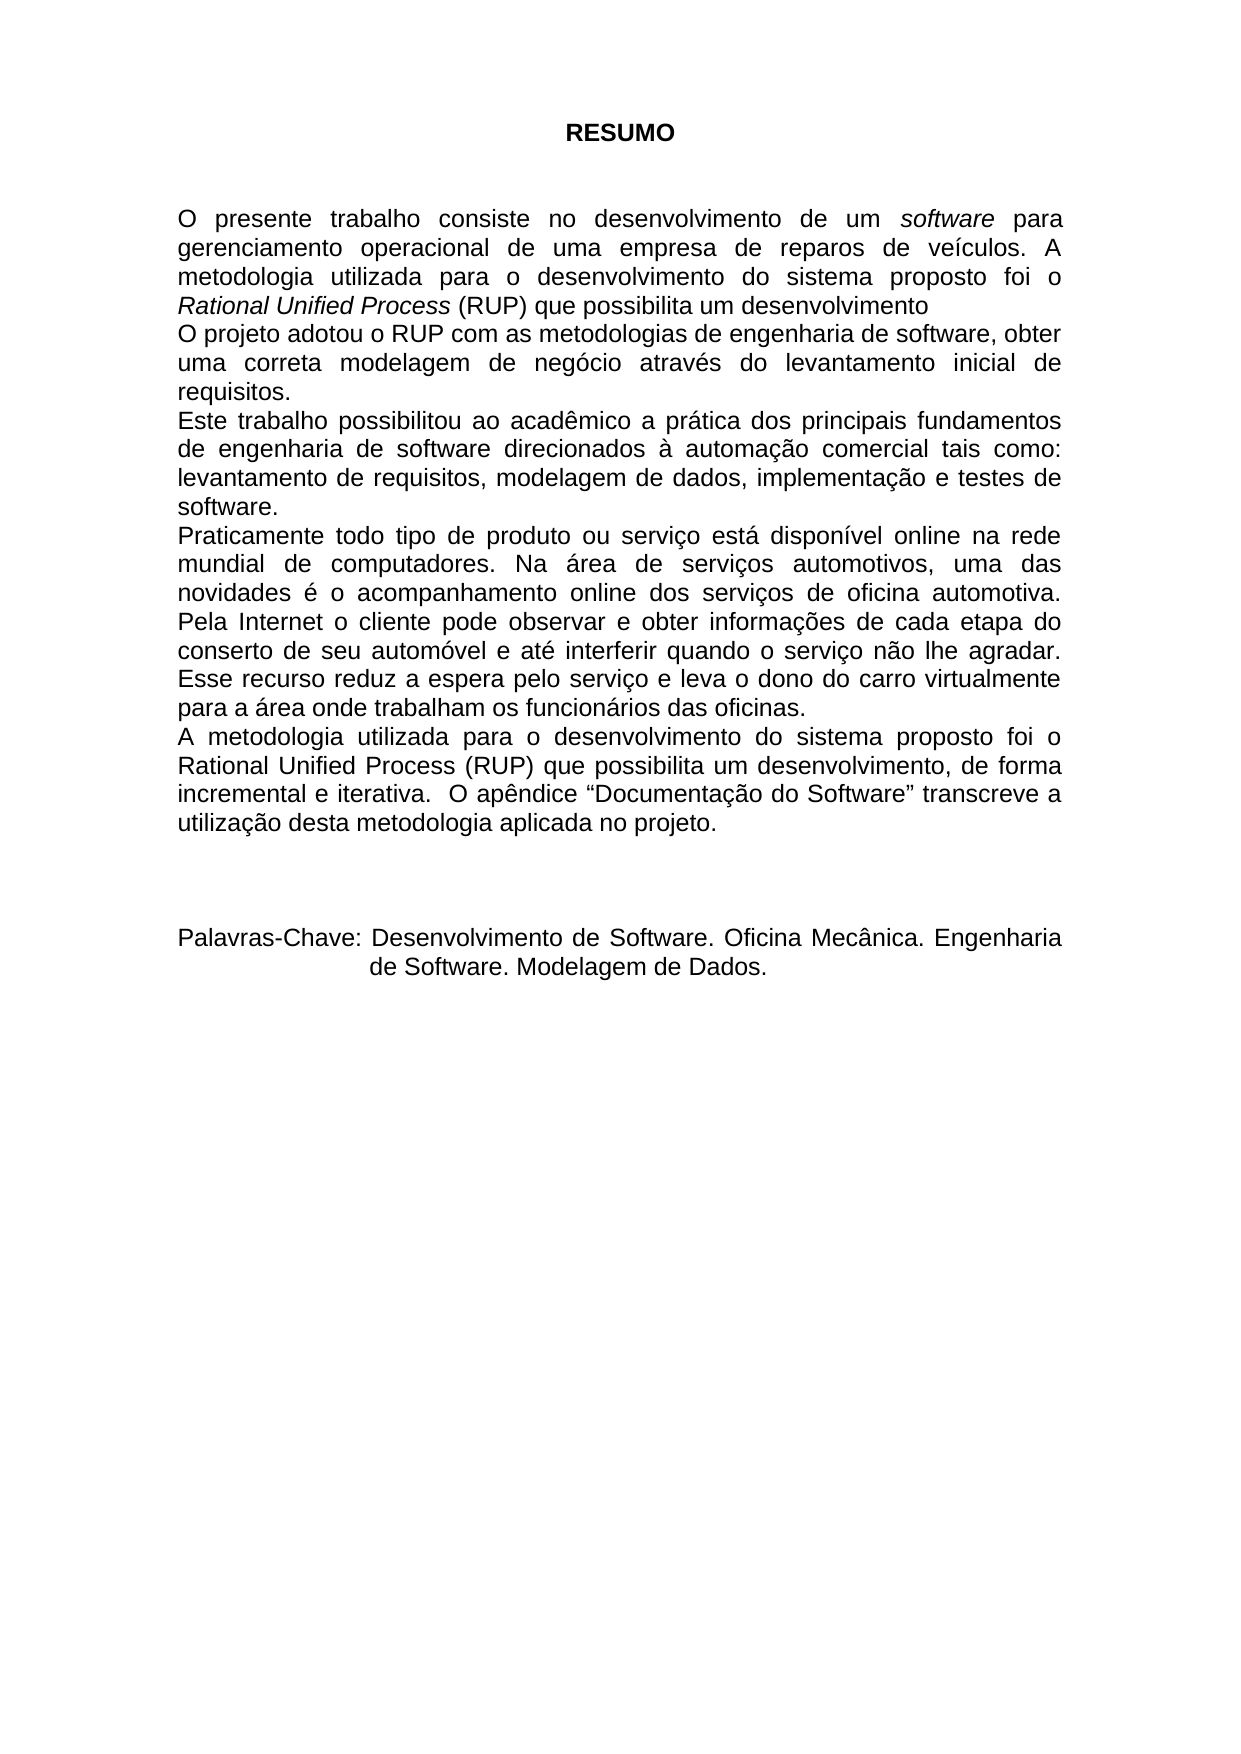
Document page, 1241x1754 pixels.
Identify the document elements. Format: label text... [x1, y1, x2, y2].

text Este trabalho possibilitou ao acadêmico a prática dos principais fundamentos de engenharia de software direcionados à automação comercial tais como: levantamento de requisitos, modelagem de dados, implementação e testes de software. [177, 406, 1063, 521]
text Palavras-Chave: Desenvolvimento de Software. Oficina Mecânica. Engenharia de Software. Modelagem de Dados. [177, 923, 1063, 981]
text Praticamente todo tipo de produto ou serviço está disponível online na rede mundial de computadores. Na área de serviços automotivos, uma das novidades é o acompanhamento online dos serviços de oficina automotiva. Pela Internet o cliente pode observar e obter informações de cada etapa do conserto de seu automóvel e até interferir quando o serviço não lhe agradar. Esse recurso reduz a espera pelo serviço e leva o dono do carro virtualmente para a área onde trabalham os funcionários das oficinas. [177, 521, 1063, 722]
text A metodologia utilizada para o desenvolvimento do sistema proposto foi o Rational Unified Process (RUP) que possibilita um desenvolvimento, de forma incremental e iterativa. O apêndice “Documentação do Software” transcreve a utilização desta metodologia aplicada no projeto. [177, 722, 1063, 837]
text O projeto adotou o RUP com as metodologias de engenharia de software, obter uma correta modelagem de negócio através do levantamento inicial de requisitos. [177, 319, 1063, 406]
text O presente trabalho consiste no desenvolvimento de um software para gerenciamento operacional de uma empresa de reparos de veículos. A metodologia utilizada para o desenvolvimento do sistema proposto foi o Rational Unified Process (RUP) que possibilita um desenvolvimento [177, 204, 1063, 319]
text Resumo [177, 118, 1063, 147]
